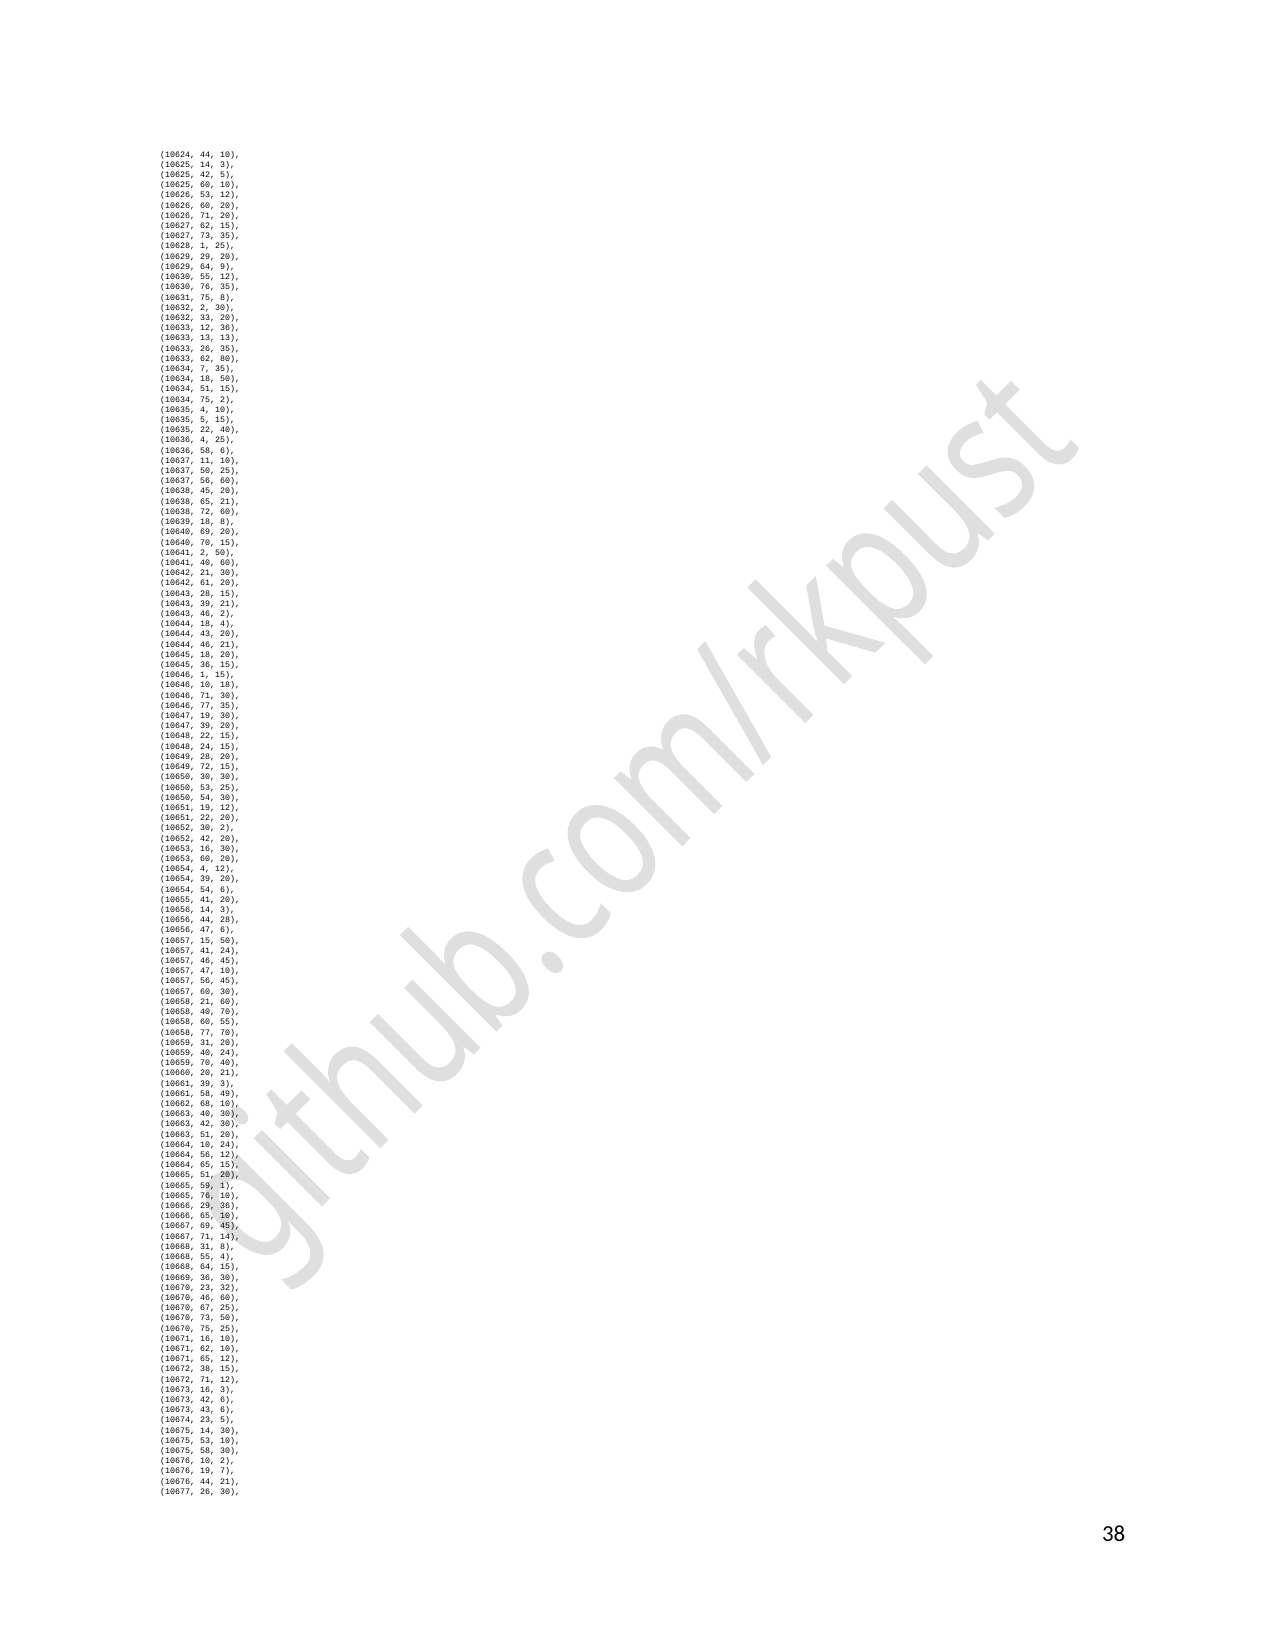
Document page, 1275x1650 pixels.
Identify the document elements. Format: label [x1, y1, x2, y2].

text [150, 150, 1125, 1497]
